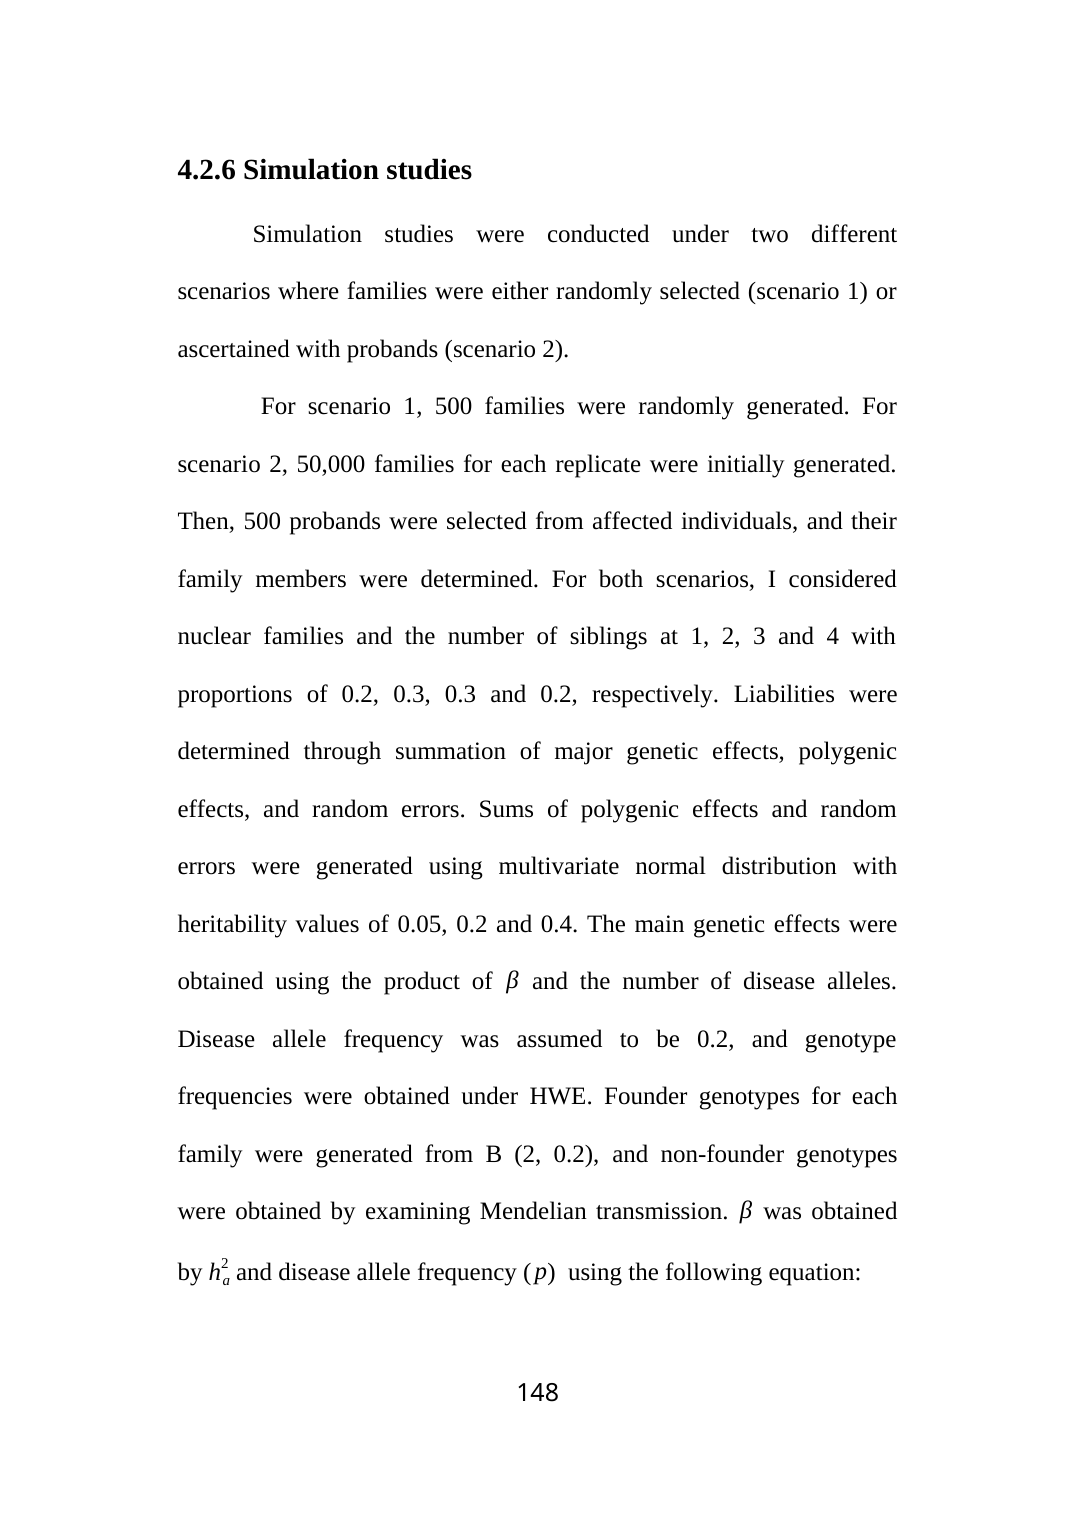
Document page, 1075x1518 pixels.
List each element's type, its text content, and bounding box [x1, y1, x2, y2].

subtitle 4.2.6 Simulation studies [177, 152, 898, 185]
text Simulation studies were conducted under two different scenarios where families were either randomly selected (scenario 1) or ascertained with probands (scenario 2). [177, 219, 898, 363]
text For scenario 1, 500 families were randomly generated. For scenario 2, 50,000 families for each replicate were initially generated. Then, 500 probands were selected from affected individuals, and their family members were determined. For both scenarios, I considered nuclear families and the number of siblings at 1, 2, 3 and 4 with proportions of 0.2, 0.3, 0.3 and 0.2, respectively. Liabilities were determined through summation of major genetic effects, polygenic effects, and random errors. Sums of polygenic effects and random errors were generated using multivariate normal distribution with heritability values of 0.05, 0.2 and 0.4. The main genetic effects were obtained using the product of and the number of disease alleles. Disease allele frequency was assumed to be 0.2, and genotype frequencies were obtained under HWE. Founder genotypes for each family were generated from B (2, 0.2), and non-founder genotypes were obtained by examining Mendelian transmission. was obtained by and disease allele frequency () using the following equation: [177, 391, 898, 1289]
